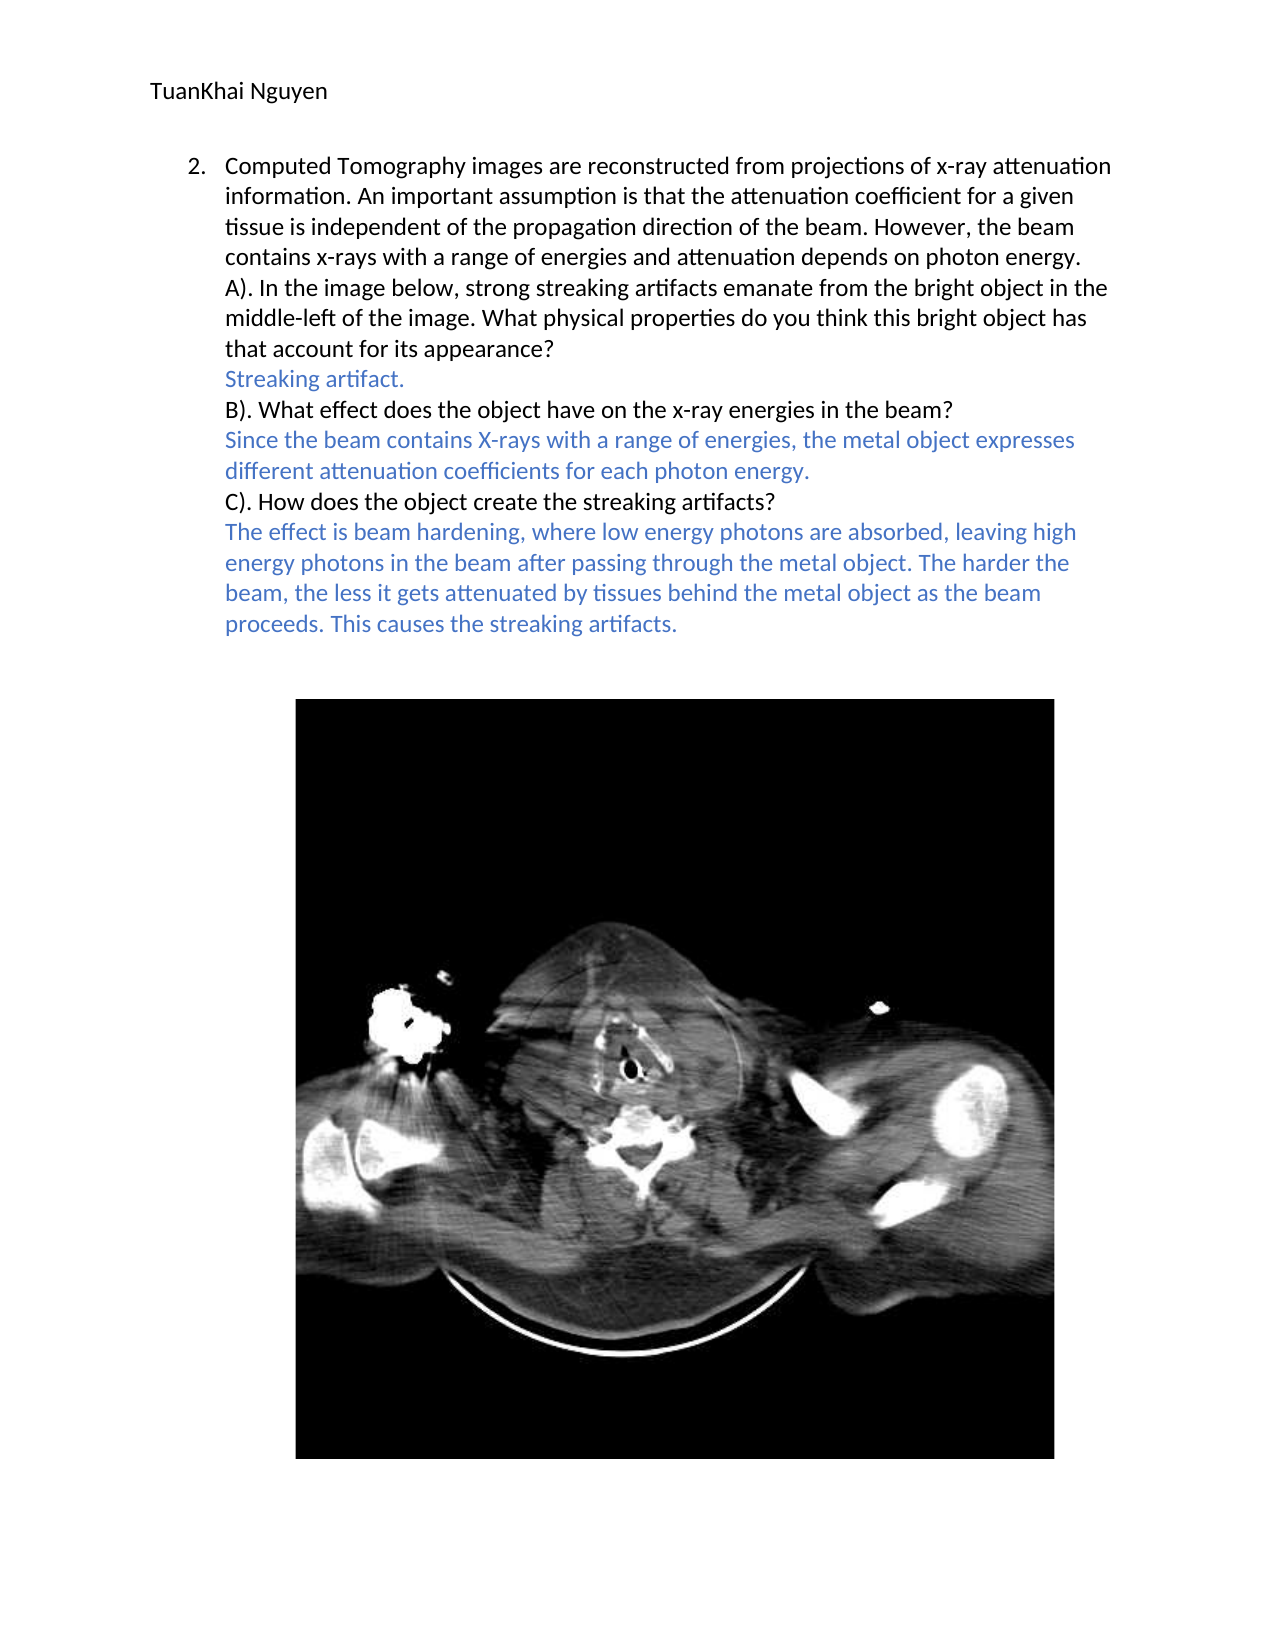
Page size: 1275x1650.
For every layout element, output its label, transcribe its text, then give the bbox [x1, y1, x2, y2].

list The effect is beam hardening, where low energy photons are absorbed, leaving high energy photons in the beam after passing through the metal object. The harder the beam, the less it gets attenuated by tissues behind the metal object as the beam proceeds. This causes the streaking artifacts. [225, 516, 1125, 638]
list A). In the image below, strong streaking artifacts emanate from the bright object in the middle-left of the image. What physical properties do you think this bright object has that account for its appearance? [225, 272, 1125, 364]
list Since the beam contains X-rays with a range of energies, the metal object expresses different attenuation coefficients for each photon energy. [225, 425, 1125, 486]
picture [295, 699, 1055, 1459]
list Computed Tomography images are reconstructed from projections of x-ray attenuation information. An important assumption is that the attenuation coefficient for a given tissue is independent of the propagation direction of the beam. However, the beam contains x-rays with a range of energies and attenuation depends on photon energy. [187, 150, 1125, 272]
list Streaking artifact. [225, 364, 1125, 394]
list B). What effect does the object have on the x-ray energies in the beam? [225, 394, 1125, 425]
list C). How does the object create the streaking artifacts? [225, 486, 1125, 516]
